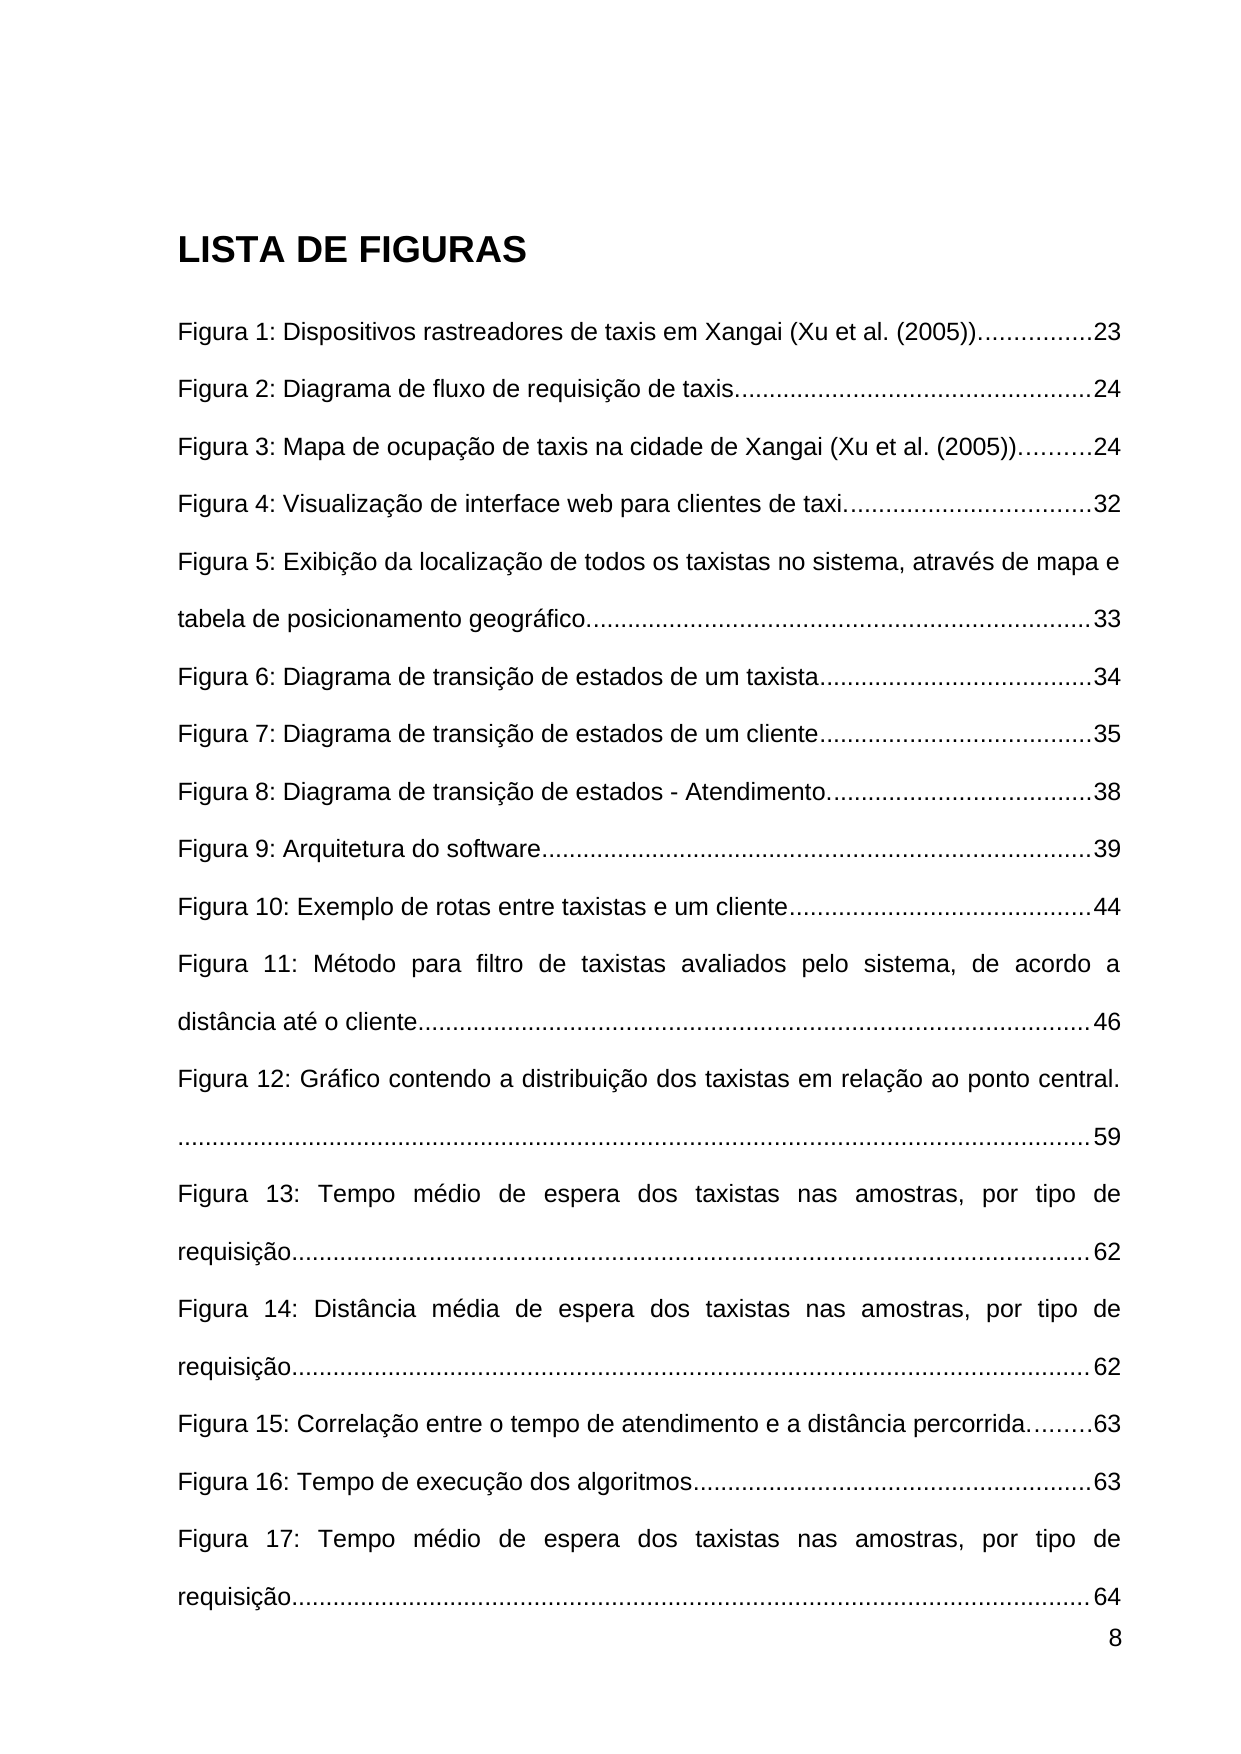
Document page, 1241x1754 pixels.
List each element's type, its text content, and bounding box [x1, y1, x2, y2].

text LISTA DE FIGURAS [177, 227, 1122, 270]
text Figura 14: Distância média de espera dos taxistas nas amostras, por tipo de requisição. 62 [177, 1294, 1122, 1381]
text Figura 9: Arquitetura do software 39 [177, 834, 1122, 863]
text Figura 11: Método para filtro de taxistas avaliados pelo sistema, de acordo a distância até o cliente. 46 [177, 949, 1122, 1036]
text Figura 7: Diagrama de transição de estados de um cliente 35 [177, 719, 1122, 748]
text Figura 8: Diagrama de transição de estados - Atendimento. 38 [177, 777, 1122, 806]
text Figura 12: Gráfico contendo a distribuição dos taxistas em relação ao ponto central. 59 [177, 1064, 1122, 1151]
text Figura 3: Mapa de ocupação de taxis na cidade de Xangai (Xu et al. (2005)). 24 [177, 432, 1122, 461]
text Figura 4: Visualização de interface web para clientes de taxi. 32 [177, 489, 1122, 518]
text Figura 13: Tempo médio de espera dos taxistas nas amostras, por tipo de requisição. 62 [177, 1179, 1122, 1266]
text Figura 17: Tempo médio de espera dos taxistas nas amostras, por tipo de requisição. 64 [177, 1524, 1122, 1611]
text Figura 10: Exemplo de rotas entre taxistas e um cliente 44 [177, 892, 1122, 921]
text Figura 15: Correlação entre o tempo de atendimento e a distância percorrida. 63 [177, 1409, 1122, 1438]
text Figura 1: Dispositivos rastreadores de taxis em Xangai (Xu et al. (2005)). 23 [177, 317, 1122, 346]
text Figura 16: Tempo de execução dos algoritmos 63 [177, 1467, 1122, 1496]
text Figura 6: Diagrama de transição de estados de um taxista 34 [177, 662, 1122, 691]
text Figura 2: Diagrama de fluxo de requisição de taxis. 24 [177, 374, 1122, 403]
text Figura 5: Exibição da localização de todos os taxistas no sistema, através de mapa e tabela de posicionamento geográfico. 33 [177, 547, 1122, 633]
